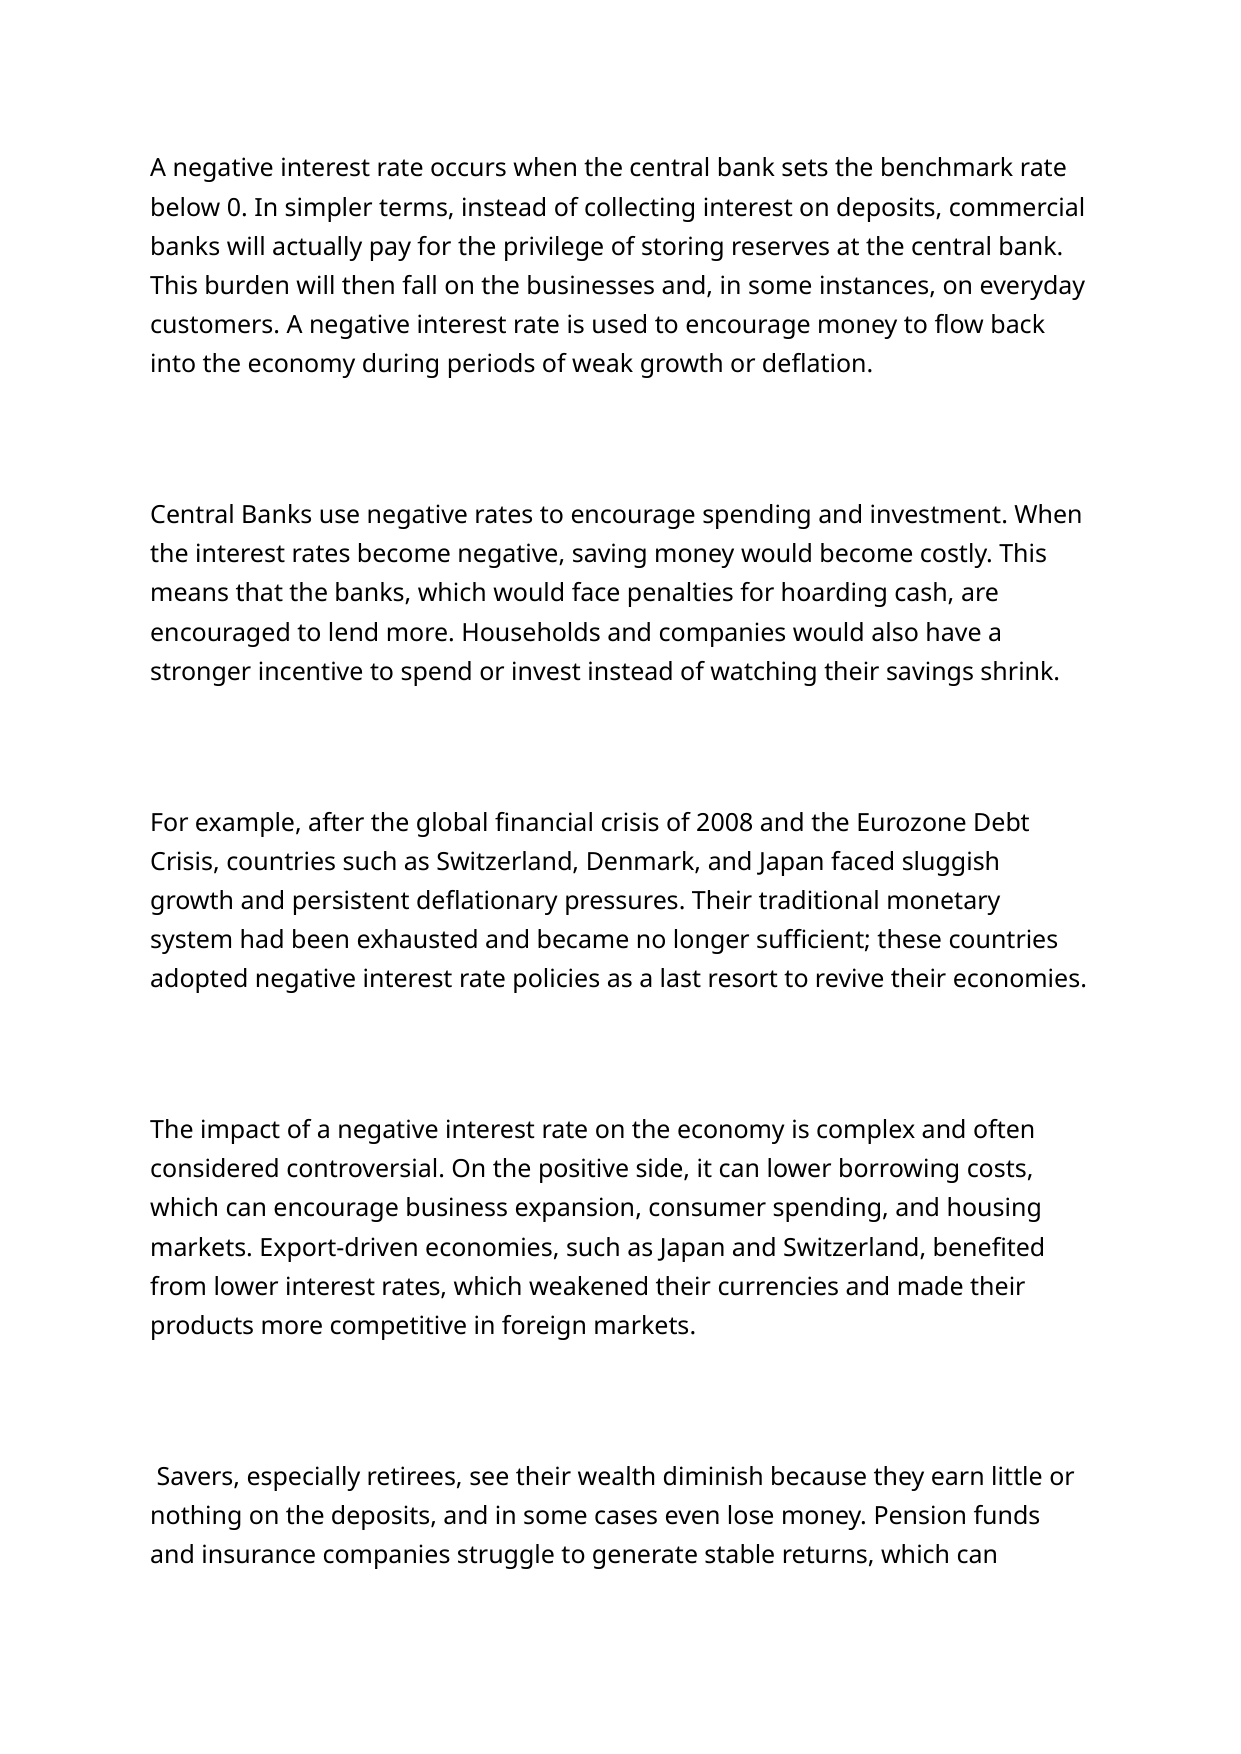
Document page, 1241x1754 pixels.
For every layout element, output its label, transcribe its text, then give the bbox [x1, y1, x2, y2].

text For example, after the global financial crisis of 2008 and the Eurozone Debt Crisis, countries such as Switzerland, Denmark, and Japan faced sluggish growth and persistent deflationary pressures. Their traditional monetary system had been exhausted and became no longer sufficient; these countries adopted negative interest rate policies as a last resort to revive their economies. [150, 804, 1090, 995]
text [150, 1458, 1090, 1571]
text Central Banks use negative rates to encourage spending and investment. When the interest rates become negative, saving money would become costly. This means that the banks, which would face penalties for hoarding cash, are encouraged to lend more. Households and companies would also have a stronger incentive to spend or invest instead of watching their savings shrink. [150, 497, 1090, 687]
text A negative interest rate occurs when the central bank sets the benchmark rate below 0. In simpler terms, instead of collecting interest on deposits, commercial banks will actually pay for the privilege of storing reserves at the central bank. This burden will then fall on the businesses and, in some instances, on everyday customers. A negative interest rate is used to encourage money to flow back into the economy during periods of weak growth or deflation. [150, 150, 1090, 380]
text The impact of a negative interest rate on the economy is complex and often considered controversial. On the positive side, it can lower borrowing costs, which can encourage business expansion, consumer spending, and housing markets. Export-driven economies, such as Japan and Switzerland, benefited from lower interest rates, which weakened their currencies and made their products more competitive in foreign markets. [150, 1112, 1090, 1342]
